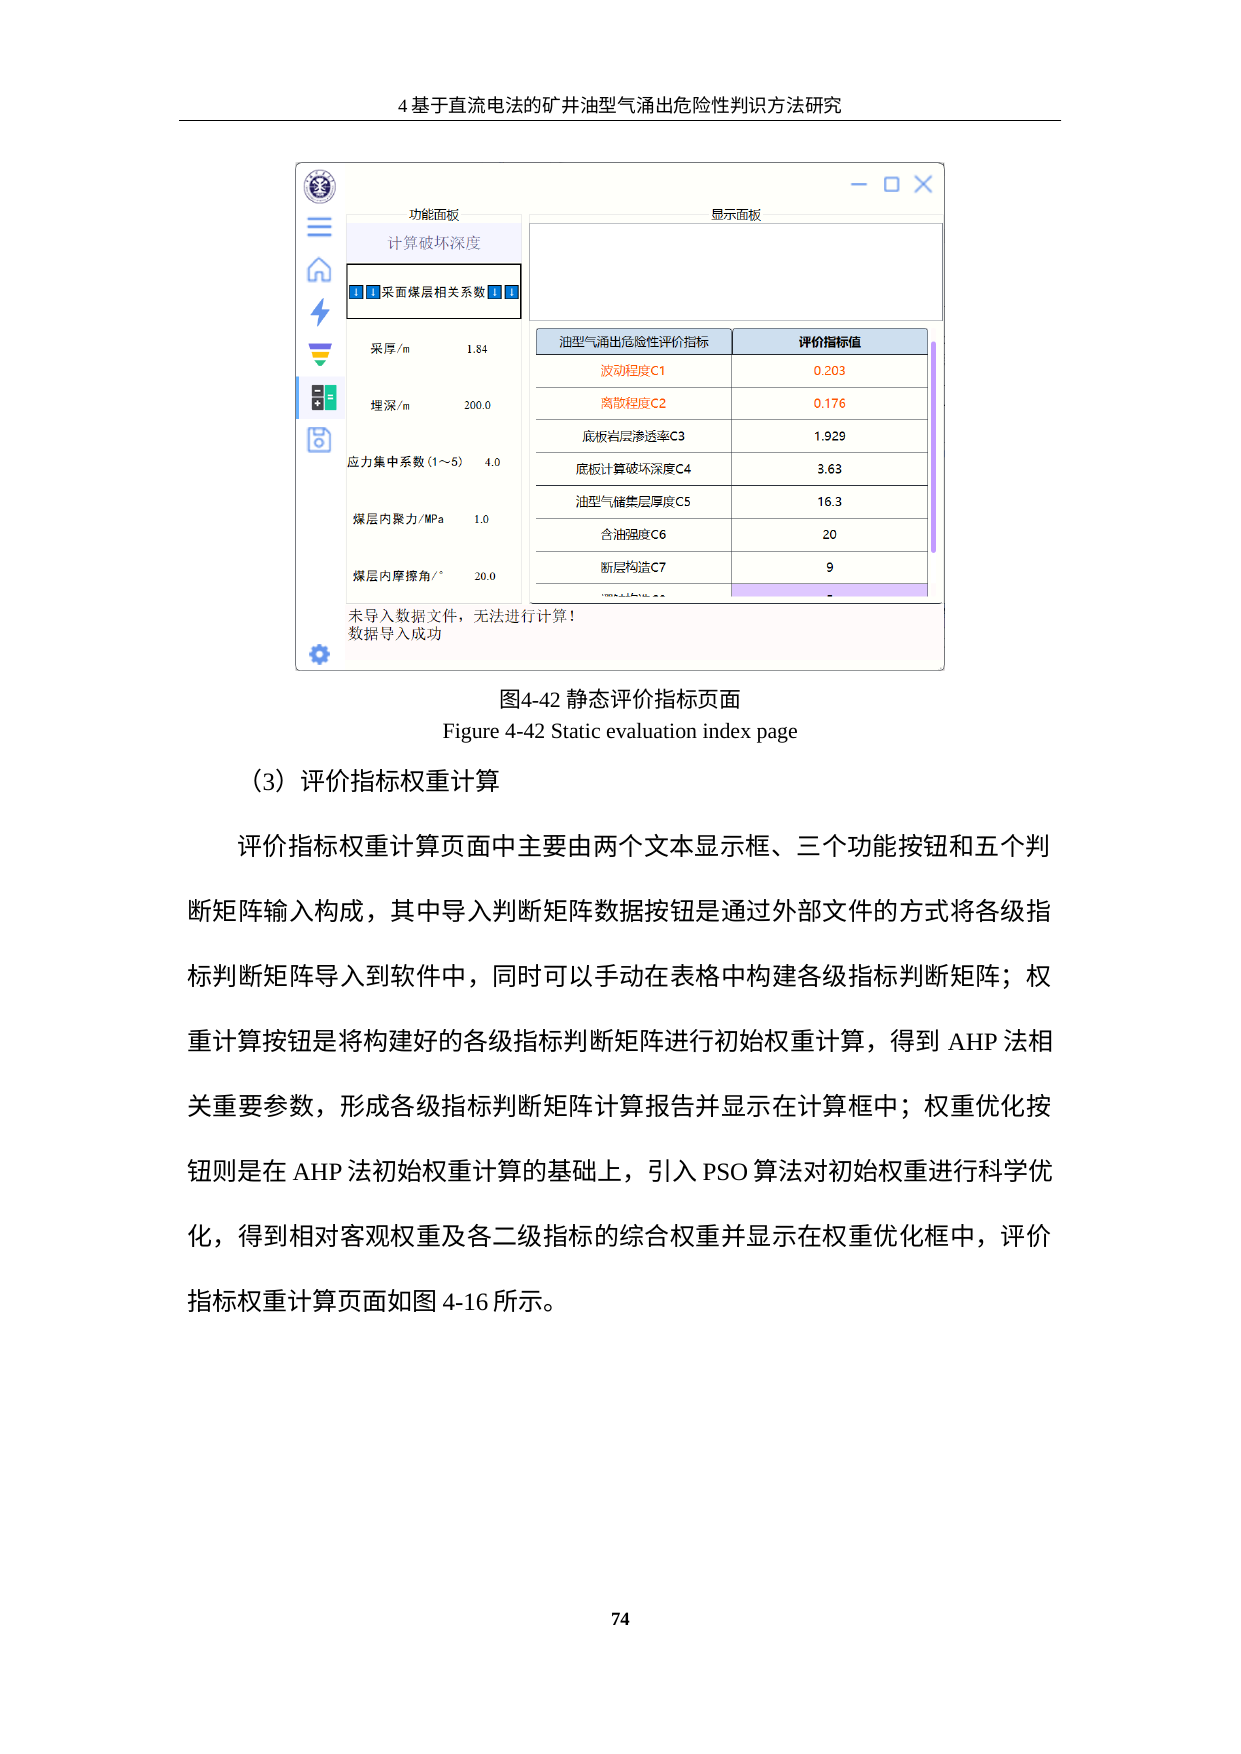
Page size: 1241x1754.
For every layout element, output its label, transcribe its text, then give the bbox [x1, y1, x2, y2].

text （3）评价指标权重计算 [187, 747, 1053, 812]
picture [295, 162, 945, 671]
text 评价指标权重计算页面中主要由两个文本显示框、三个功能按钮和五个判断矩阵输入构成，其中导入判断矩阵数据按钮是通过外部文件的方式将各级指标判断矩阵导入到软件中，同时可以手动在表格中构建各级指标判断矩阵；权重计算按钮是将构建好的各级指标判断矩阵进行初始权重计算，得到AHP法相关重要参数，形成各级指标判断矩阵计算报告并显示在计算框中；权重优化按钮则是在AHP法初始权重计算的基础上，引入PSO算法对初始权重进行科学优化，得到相对客观权重及各二级指标的综合权重并显示在权重优化框中，评价指标权重计算页面如图4-16所示。 [187, 812, 1053, 1332]
